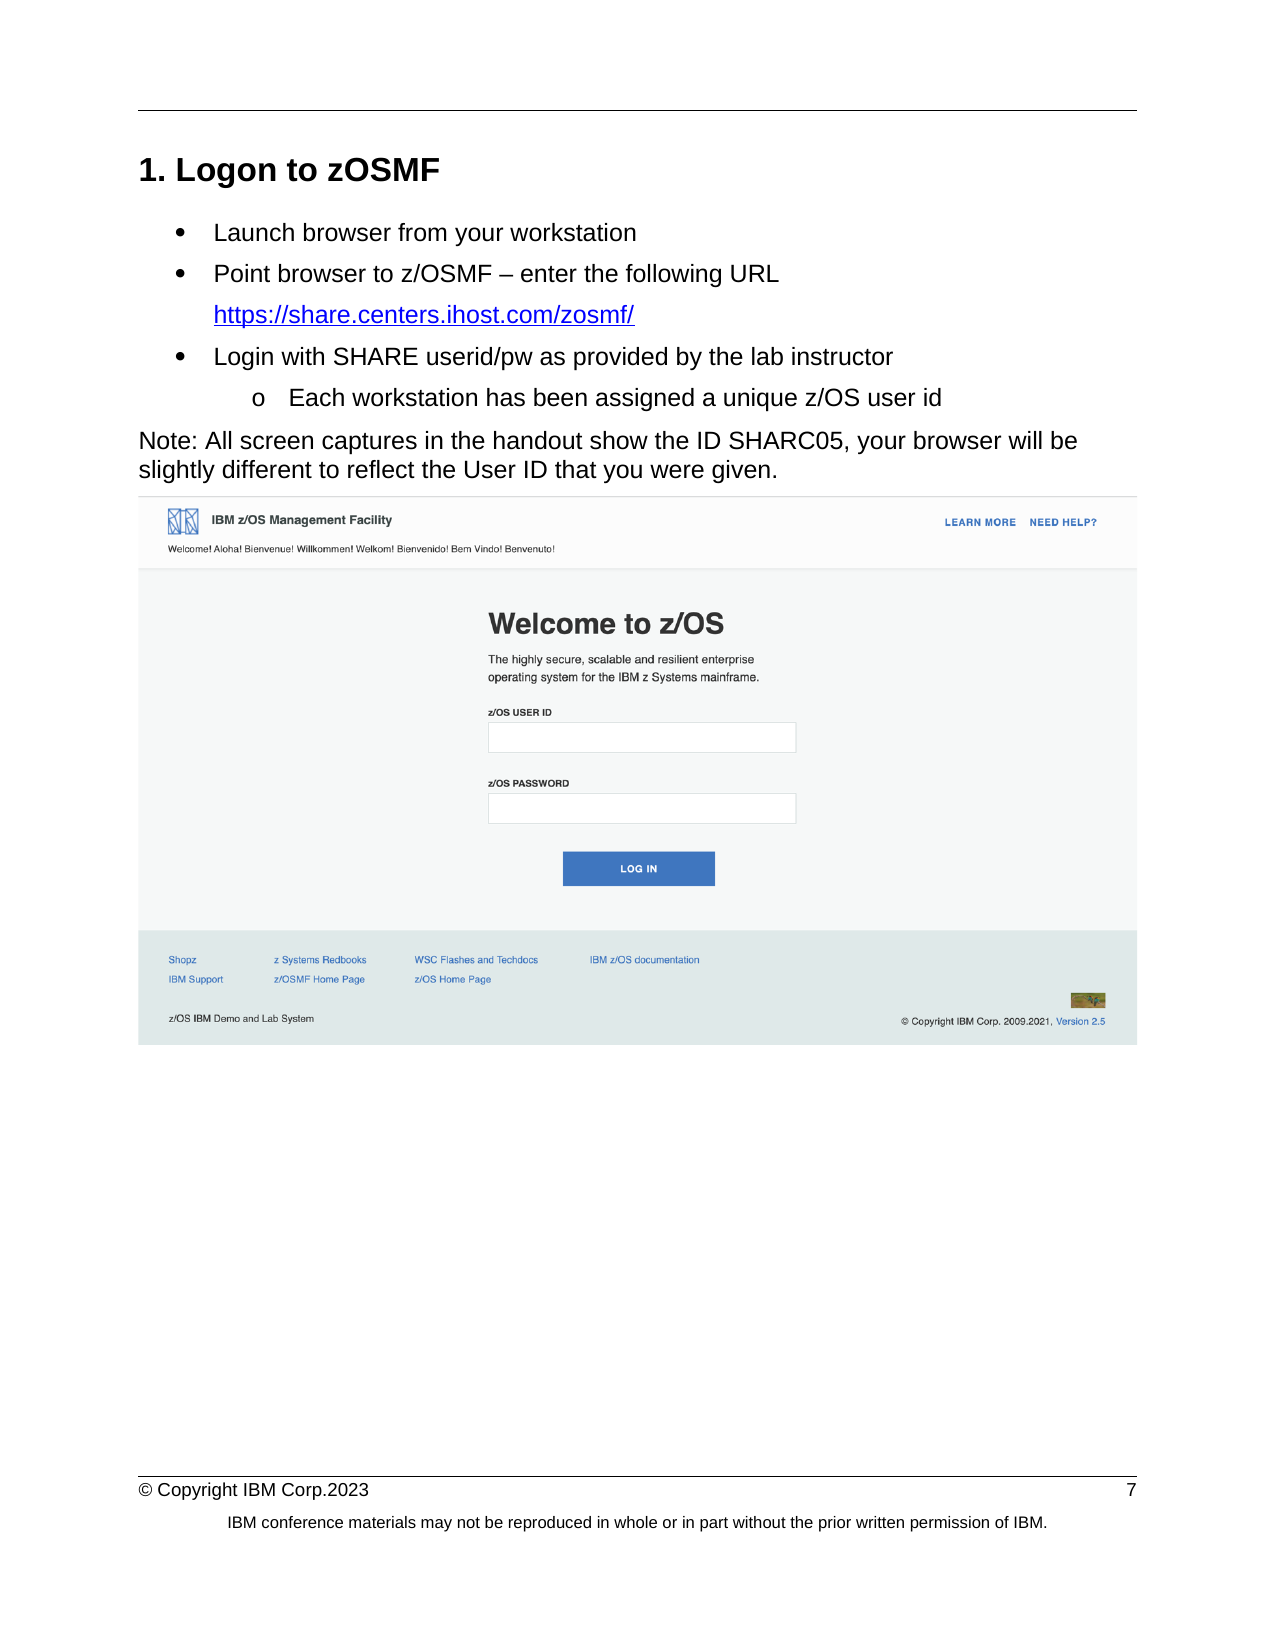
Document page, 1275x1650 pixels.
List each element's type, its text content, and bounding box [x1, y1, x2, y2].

text https://share.centers.ihost.com/zosmf/ [138, 300, 1137, 329]
list Login with SHARE userid/pw as provided by the lab instructor [176, 342, 1137, 370]
subtitle Logon to zOSMF [138, 150, 1137, 188]
list Each workstation has been assigned a unique z/OS user id [251, 383, 1137, 414]
list Launch browser from your workstation [176, 218, 1137, 246]
list Point browser to z/OSMF – enter the following URL [176, 259, 1137, 288]
picture [138, 496, 1138, 1045]
text Note: All screen captures in the handout show the ID SHARC05, your browser will be slightly different to reflect the User ID that you were given. [138, 426, 1137, 484]
